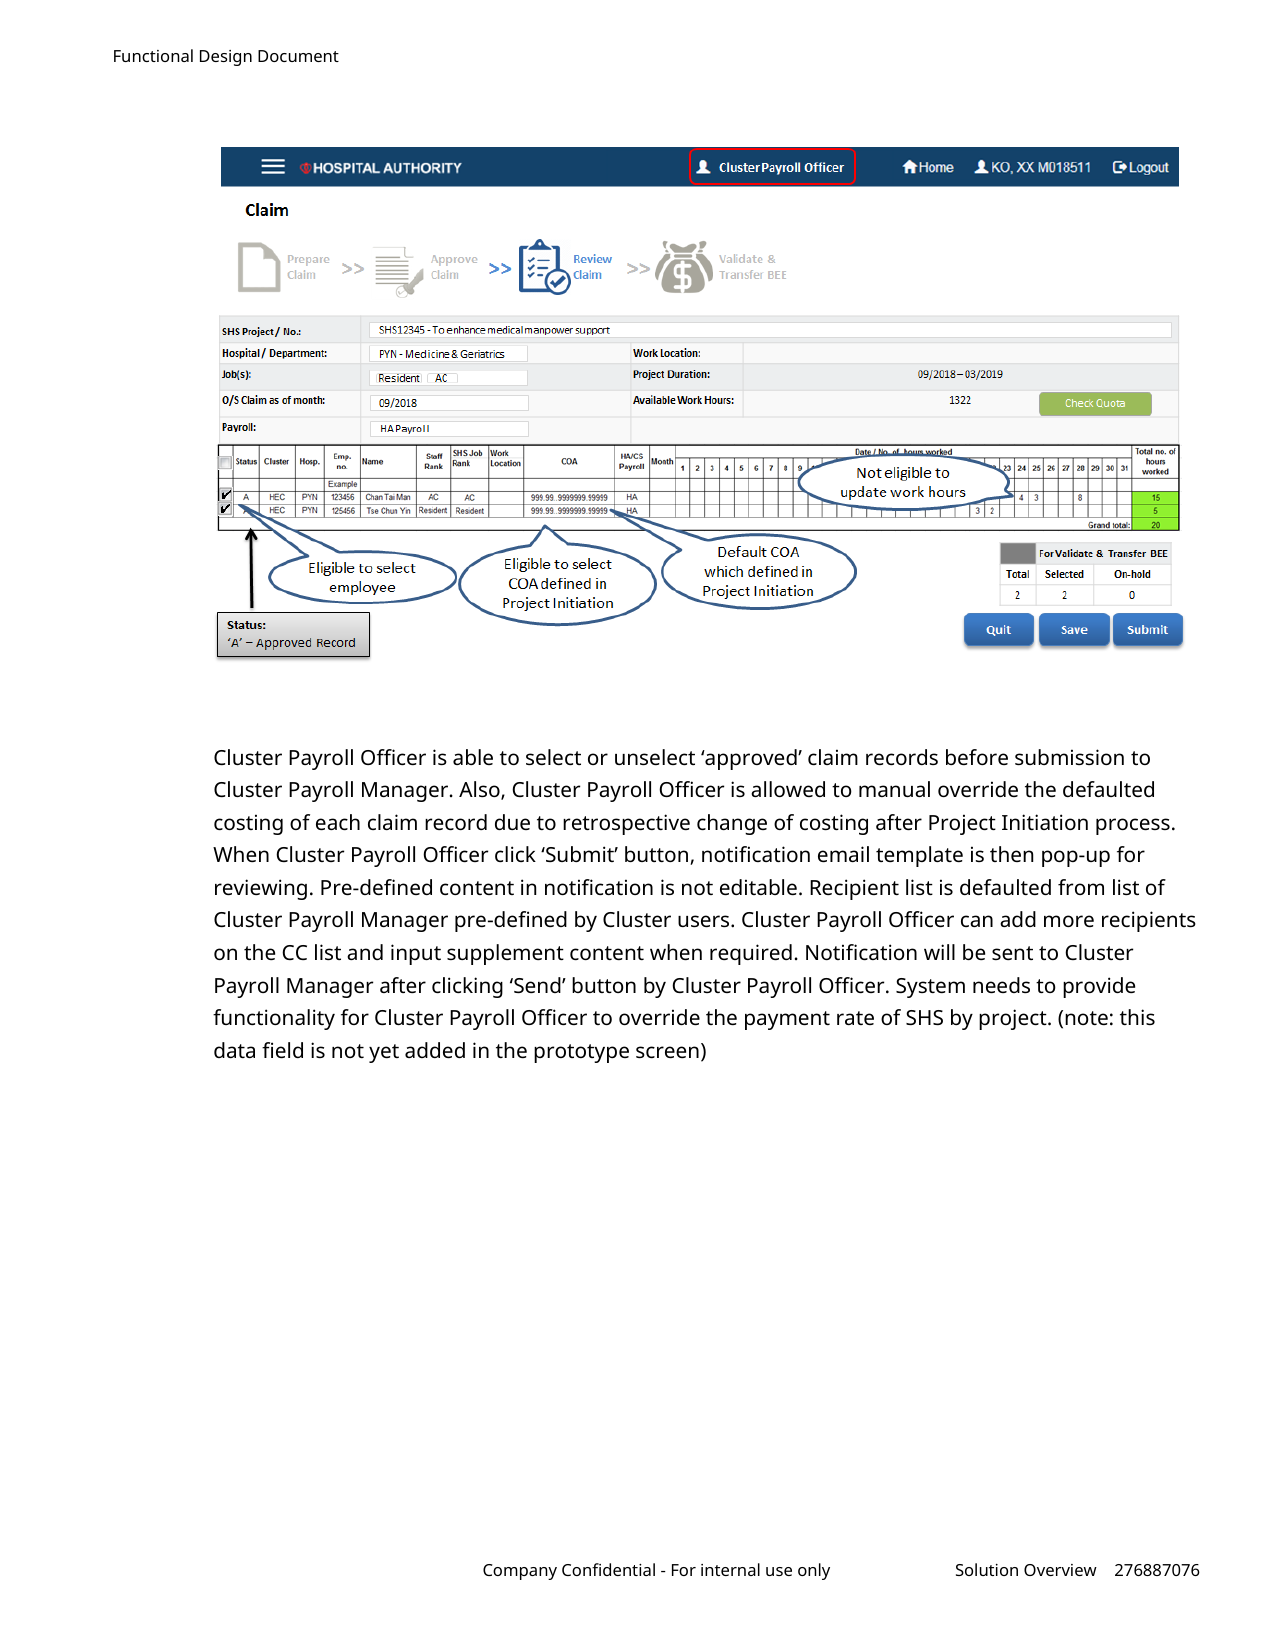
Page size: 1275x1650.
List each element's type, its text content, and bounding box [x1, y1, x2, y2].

picture [213, 138, 1187, 664]
text Cluster Payroll Officer is able to select or unselect ‘approved’ claim records before submission to Cluster Payroll Manager. Also, Cluster Payroll Officer is allowed to manual override the defaulted costing of each claim record due to retrospective change of costing after Project Initiation process. When Cluster Payroll Officer click ‘Submit’ button, notification email template is then pop-up for reviewing. Pre-defined content in notification is not editable. Recipient list is defaulted from list of Cluster Payroll Manager pre-defined by Cluster users. Cluster Payroll Officer can add more recipients on the CC list and input supplement content when required. Notification will be sent to Cluster Payroll Manager after clicking ‘Send’ button by Cluster Payroll Officer. System needs to provide functionality for Cluster Payroll Officer to override the payment rate of SHS by project. (note: this data field is not yet added in the prototype screen) [213, 743, 1200, 1064]
